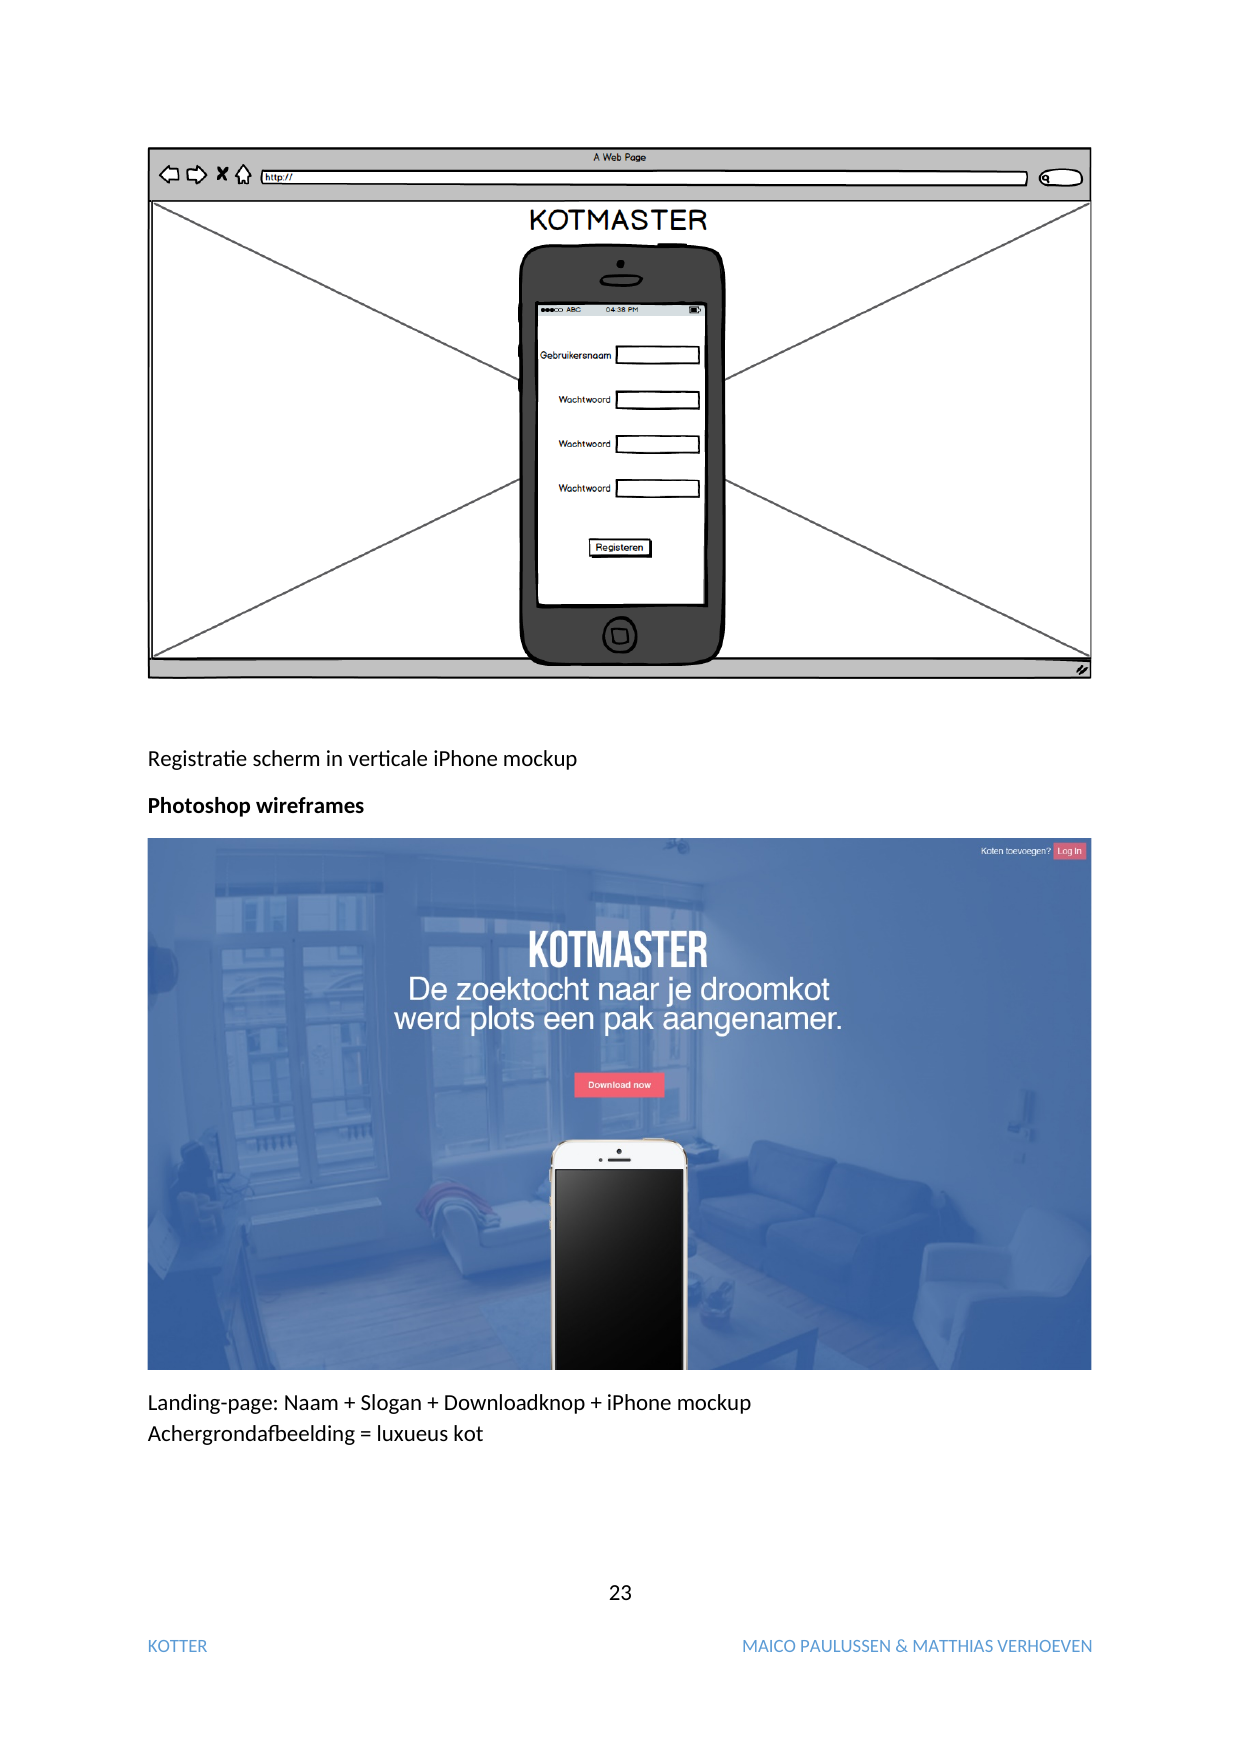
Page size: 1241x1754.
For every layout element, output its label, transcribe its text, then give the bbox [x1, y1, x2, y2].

text Registratie scherm in verticale iPhone mockup [148, 744, 1093, 773]
text Landing-page: Naam + Slogan + Downloadknop + iPhone mockup Achergrondafbeelding = luxueus kot [148, 1388, 1093, 1447]
text Photoshop wireframes [148, 791, 1093, 819]
picture [147, 838, 1092, 1370]
picture [147, 147, 1092, 679]
